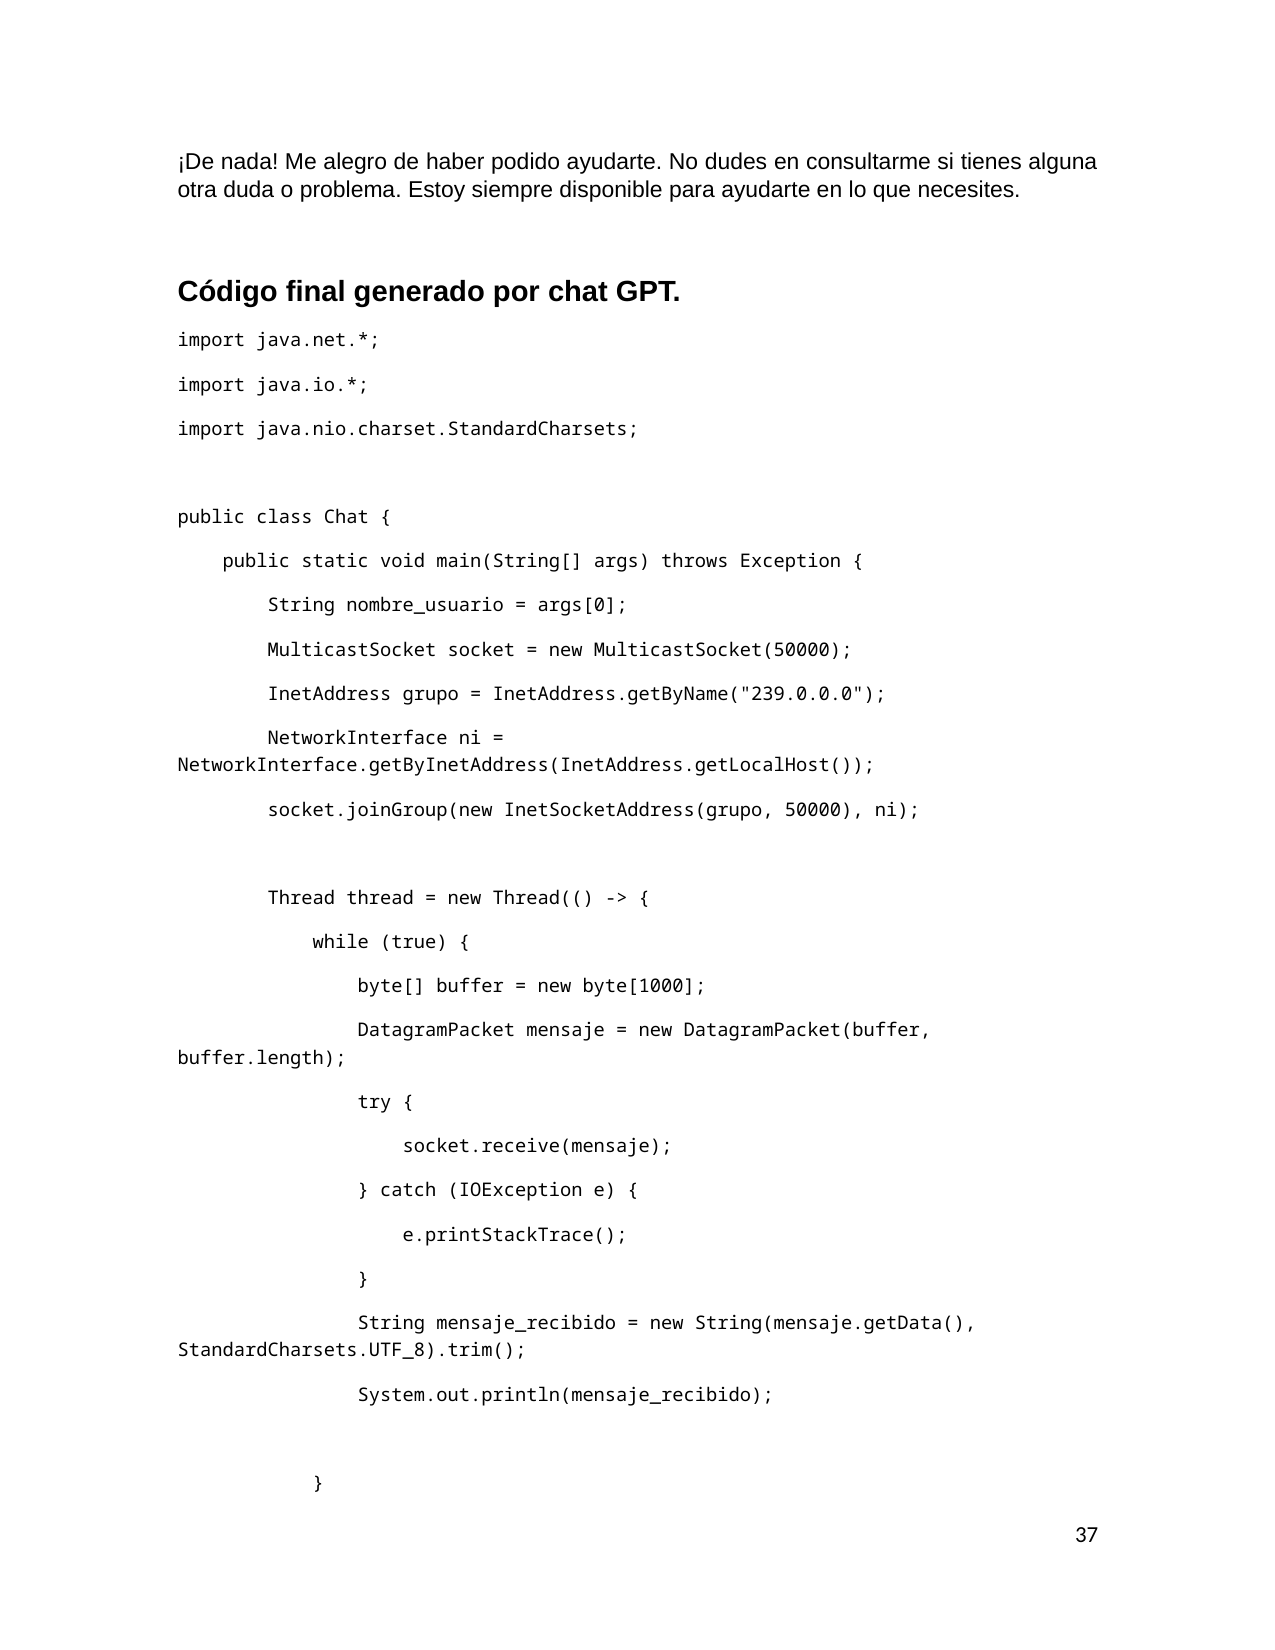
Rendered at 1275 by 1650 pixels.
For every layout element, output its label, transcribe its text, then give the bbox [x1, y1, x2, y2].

text ¡De nada! Me alegro de haber podido ayudarte. No dudes en consultarme si tienes alguna otra duda o problema. Estoy siempre disponible para ayudarte en lo que necesites. [177, 148, 1098, 202]
text Código final generado por chat GPT. [177, 274, 1098, 307]
text public class Chat { [177, 503, 1098, 529]
text String mensaje_recibido = new String(mensaje.getData(), StandardCharsets.UTF_8).trim(); [177, 1309, 1098, 1362]
text socket.joinGroup(new InetSocketAddress(grupo, 50000), ni); [177, 796, 1098, 821]
text import java.net.*; [177, 327, 1098, 352]
text import java.io.*; [177, 371, 1098, 396]
text try { [177, 1088, 1098, 1114]
text System.out.println(mensaje_recibido); [177, 1381, 1098, 1406]
text } catch (IOException e) { [177, 1177, 1098, 1202]
text public static void main(String[] args) throws Exception { [177, 548, 1098, 573]
text while (true) { [177, 928, 1098, 954]
text InetAddress grupo = InetAddress.getByName("239.0.0.0"); [177, 680, 1098, 706]
text } [177, 1265, 1098, 1291]
text } [177, 1469, 1098, 1495]
text DatagramPacket mensaje = new DatagramPacket(buffer, buffer.length); [177, 1017, 1098, 1070]
text import java.nio.charset.StandardCharsets; [177, 415, 1098, 441]
text socket.receive(mensaje); [177, 1133, 1098, 1158]
text MulticastSocket socket = new MulticastSocket(50000); [177, 636, 1098, 661]
text NetworkInterface ni = NetworkInterface.getByInetAddress(InetAddress.getLocalHost()); [177, 724, 1098, 777]
text e.printStackTrace(); [177, 1221, 1098, 1246]
text String nombre_usuario = args[0]; [177, 592, 1098, 617]
text Thread thread = new Thread(() -> { [177, 884, 1098, 910]
text byte[] buffer = new byte[1000]; [177, 973, 1098, 998]
